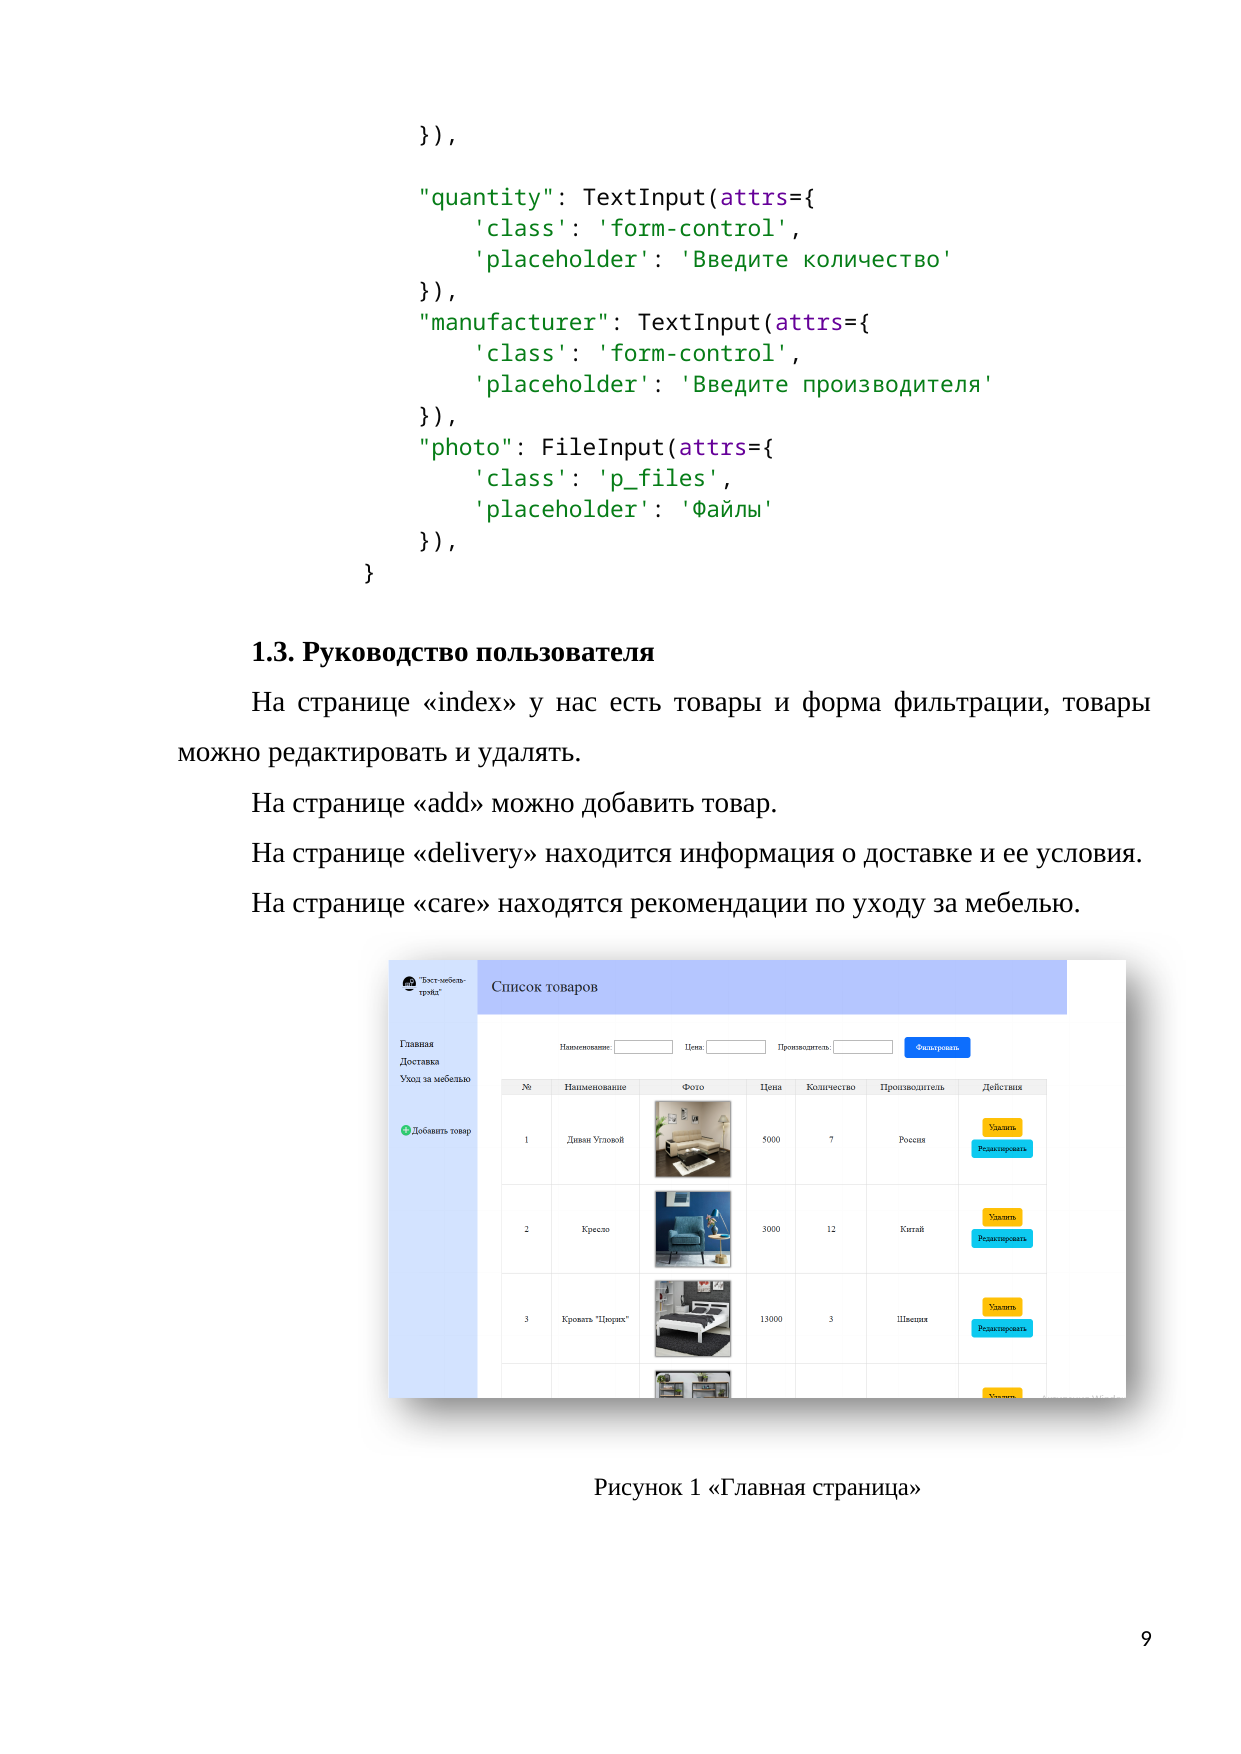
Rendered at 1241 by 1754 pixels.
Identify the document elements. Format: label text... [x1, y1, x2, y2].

picture [388, 960, 1126, 1398]
text На странице «index» у нас есть товары и форма фильтрации, товары можно редактировать и удалять. [177, 684, 1152, 768]
text На странице «delivery» находится информация о доставке и ее условия. [177, 835, 1152, 868]
list Рисунок 1 «Главная страница» [290, 1472, 1152, 1500]
text На странице «care» находятся рекомендации по уходу за мебелью. [177, 885, 1152, 919]
text На странице «add» можно добавить товар. [177, 785, 1152, 818]
subtitle 1.3. Руководство пользователя [177, 634, 1152, 667]
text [252, 118, 1152, 587]
